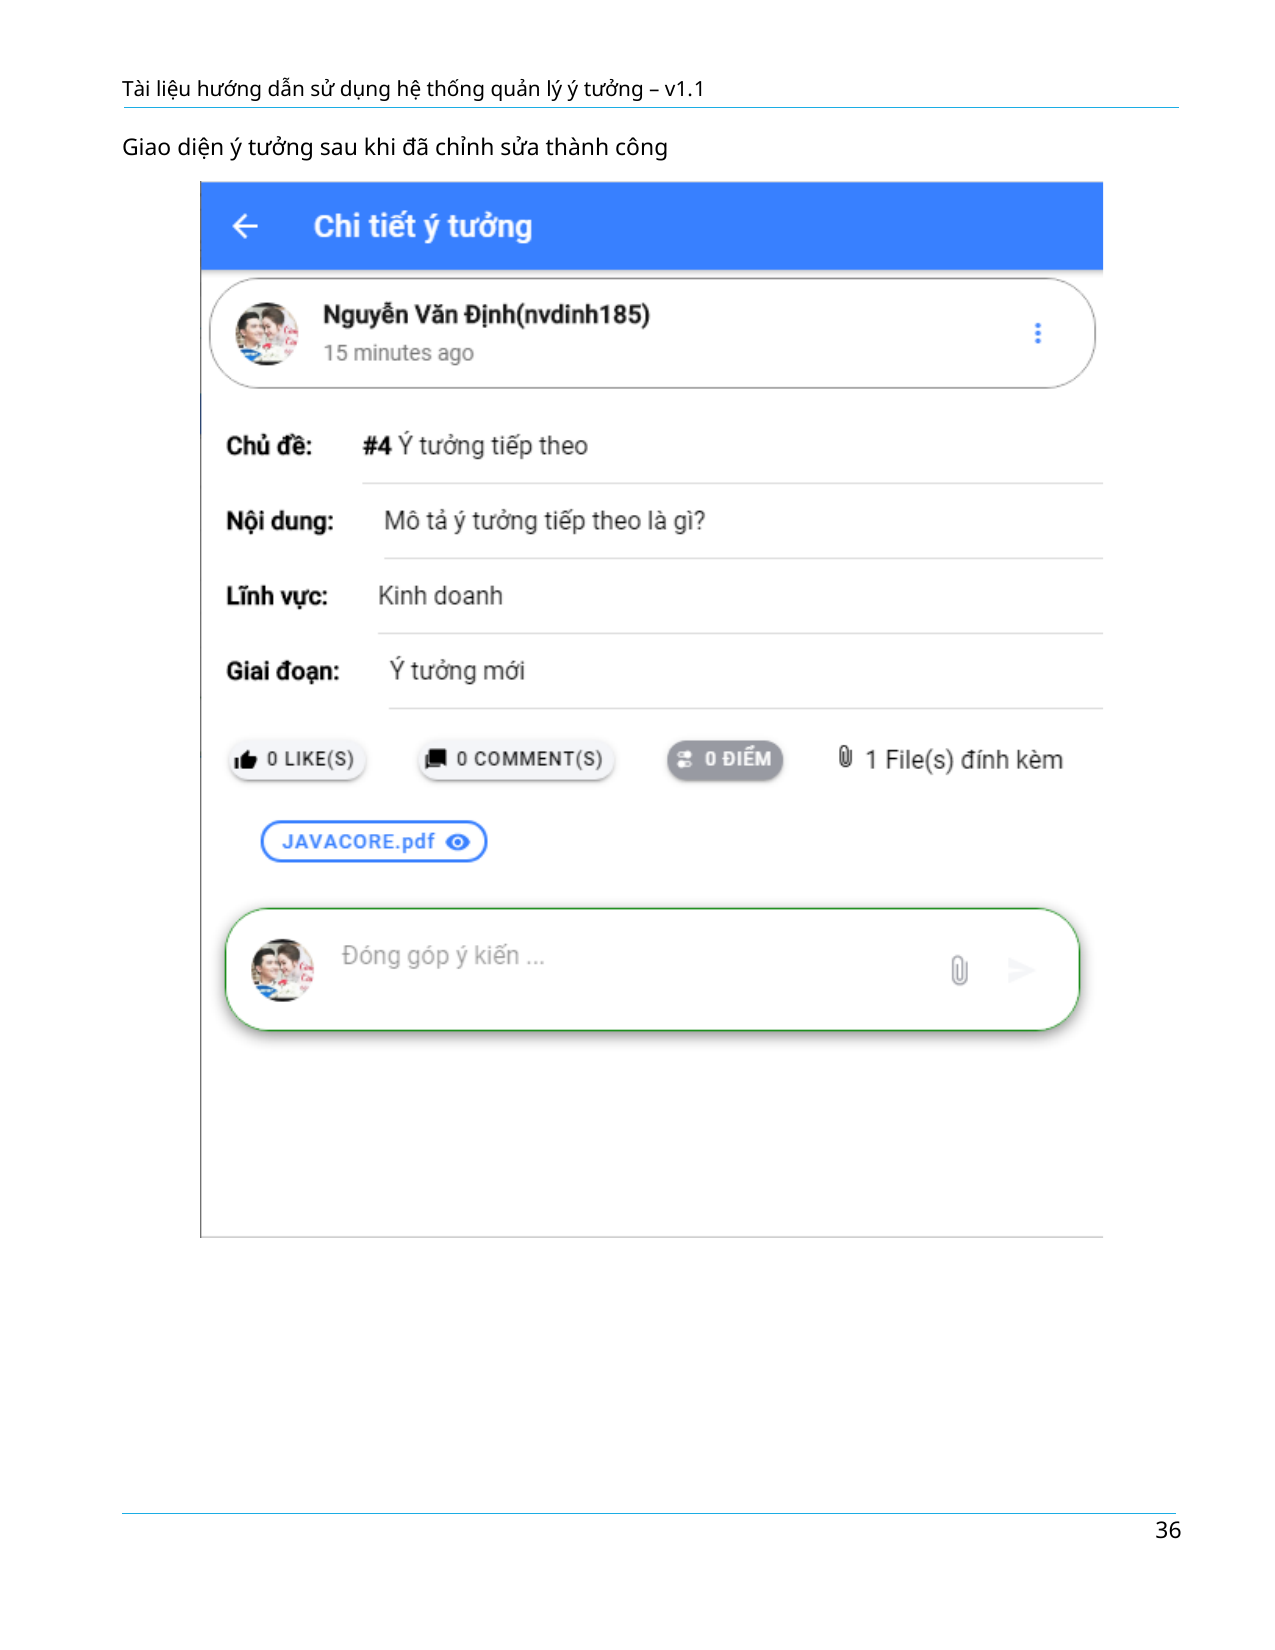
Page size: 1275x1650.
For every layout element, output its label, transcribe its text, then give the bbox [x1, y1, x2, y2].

picture [200, 181, 1104, 1238]
text Giao diện ý tưởng sau khi đã chỉnh sửa thành công [122, 131, 1181, 162]
